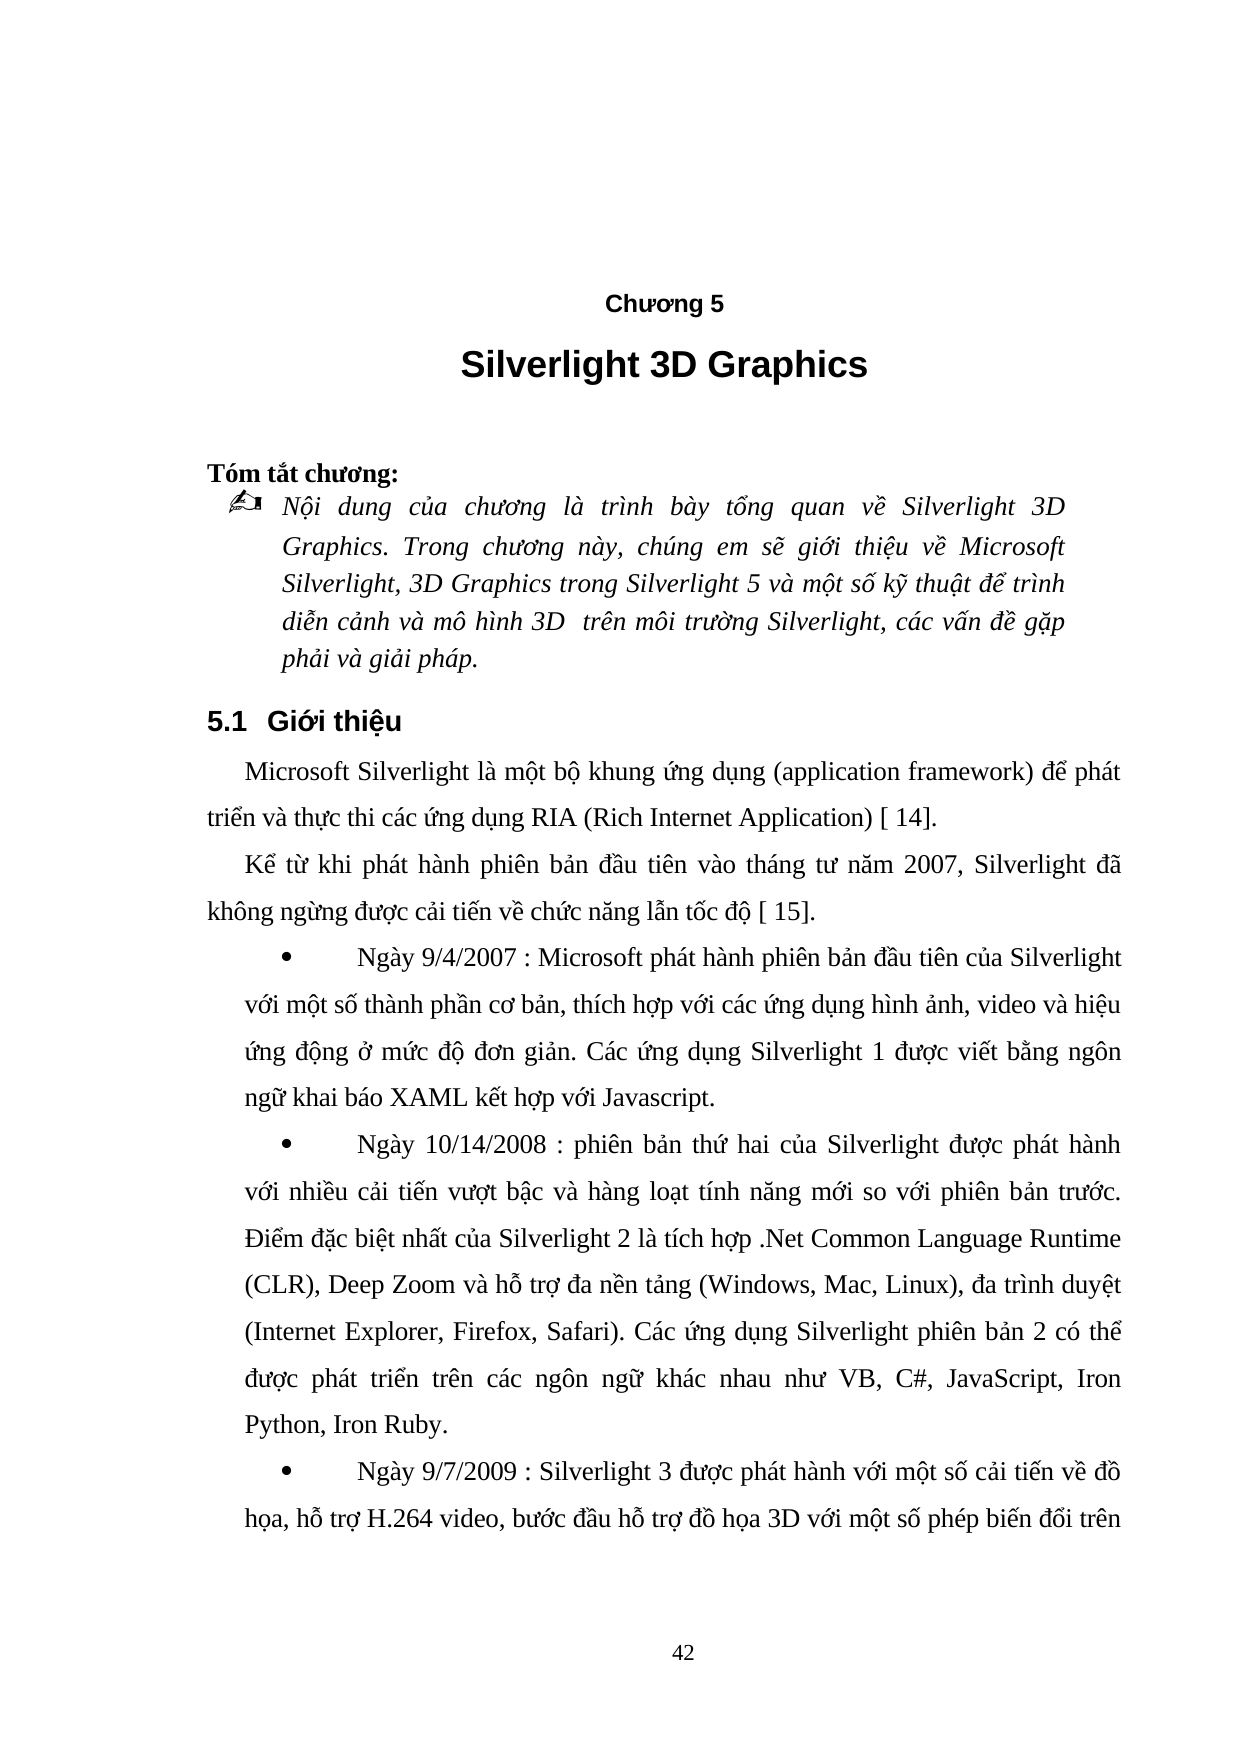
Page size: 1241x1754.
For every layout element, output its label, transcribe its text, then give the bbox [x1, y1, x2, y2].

text Ngày 9/4/2007 : Microsoft phát hành phiên bản đầu tiên của Silverlight với một số thành phần cơ bản, thích hợp với các ứng dụng hình ảnh, video và hiệu ứng động ở mức độ đơn giản. Các ứng dụng Silverlight 1 được viết bằng ngôn ngữ khai báo XAML kết hợp với Javascript. [244, 941, 1122, 1113]
subtitle Silverlight 3D Graphics [207, 278, 1122, 385]
text Kể từ khi phát hành phiên bản đầu tiên vào tháng tư năm 2007, Silverlight đã không ngừng được cải tiến về chức năng lẫn tốc độ [ 15]. [207, 848, 1122, 926]
subtitle Giới thiệu [207, 704, 1122, 738]
text Ngày 10/14/2008 : phiên bản thứ hai của Silverlight được phát hành với nhiều cải tiến vượt bậc và hàng loạt tính năng mới so với phiên bản trước. Điểm đặc biệt nhất của Silverlight 2 là tích hợp .Net Common Language Runtime (CLR), Deep Zoom và hỗ trợ đa nền tảng (Windows, Mac, Linux), đa trình duyệt (Internet Explorer, Firefox, Safari). Các ứng dụng Silverlight phiên bản 2 có thể được phát triển trên các ngôn ngữ khác nhau như VB, C#, JavaScript, Iron Python, Iron Ruby. [244, 1128, 1122, 1439]
text Nội dung của chương là trình bày tổng quan về Silverlight 3D Graphics. Trong chương này, chúng em sẽ giới thiệu về Microsoft Silverlight, 3D Graphics trong Silverlight 5 và một số kỹ thuật để trình diễn cảnh và mô hình 3D trên môi trường Silverlight, các vấn đề gặp phải và giải pháp. [244, 488, 1066, 673]
text Tóm tắt chương: [207, 457, 1122, 488]
text Microsoft Silverlight là một bộ khung ứng dụng (application framework) để phát triển và thực thi các ứng dụng RIA (Rich Internet Application) [ 14]. [207, 755, 1122, 833]
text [244, 1455, 1122, 1533]
